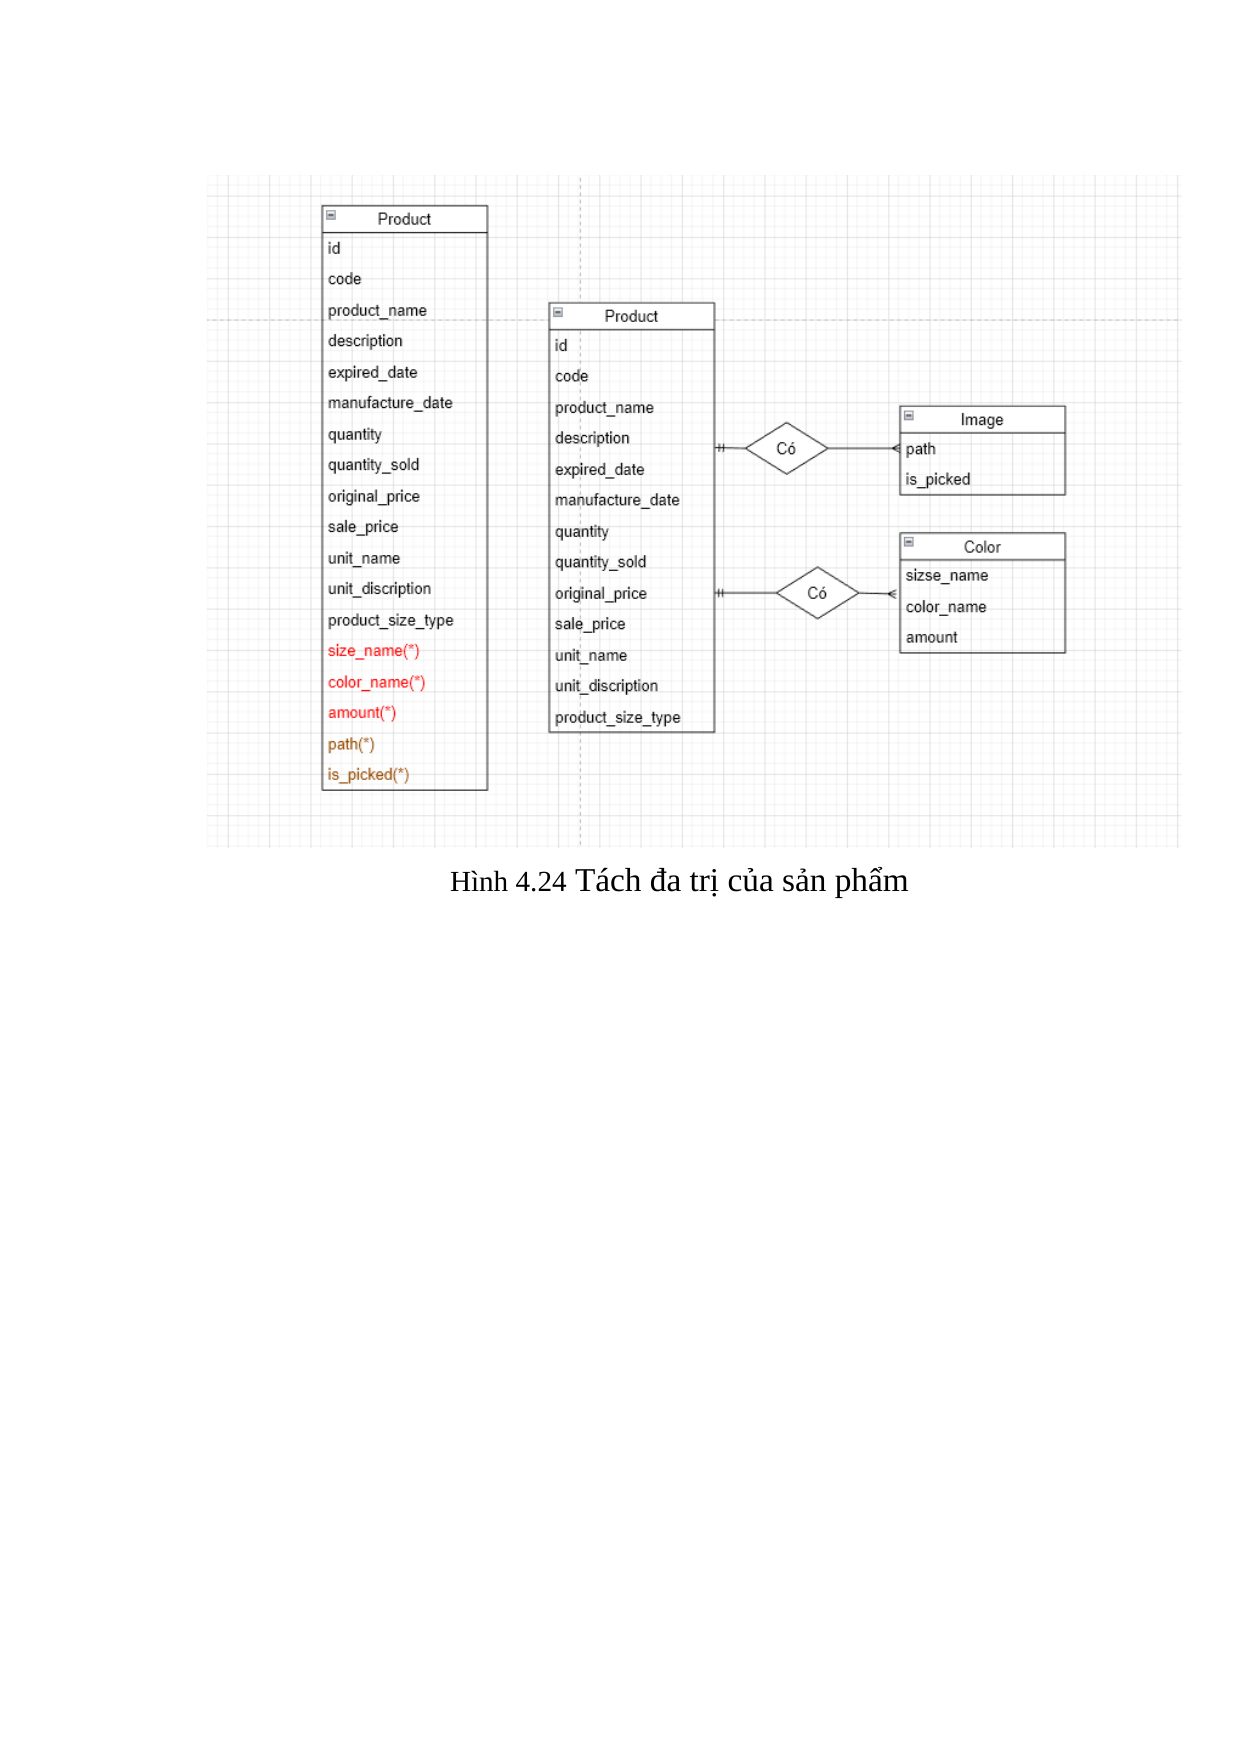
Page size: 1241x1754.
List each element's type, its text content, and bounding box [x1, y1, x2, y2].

picture [206, 175, 1182, 848]
